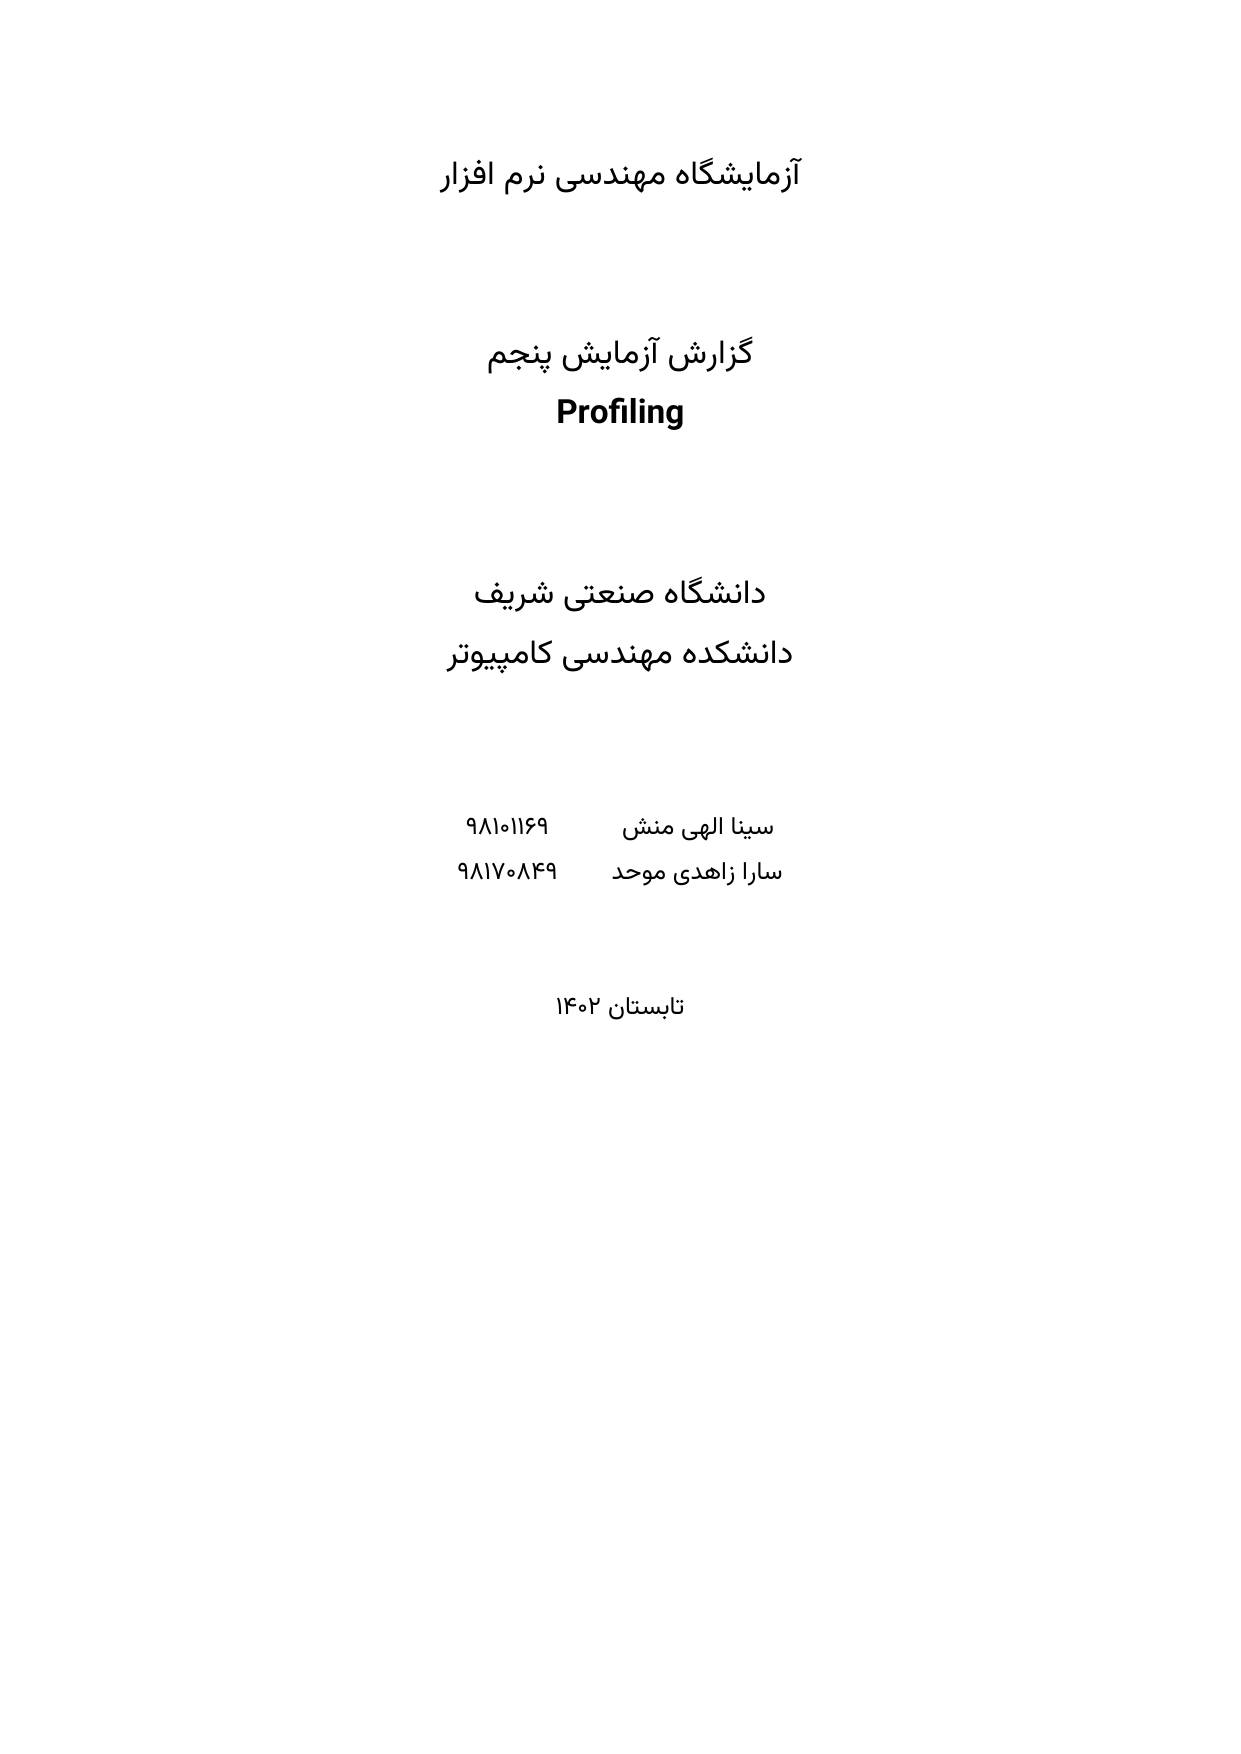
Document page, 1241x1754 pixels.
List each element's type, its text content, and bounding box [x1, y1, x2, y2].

text سینا الهی منش ۹۸۱۰۱۱۶۹ [150, 809, 1090, 848]
text تابستان ۱۴۰۲ [150, 988, 1090, 1027]
text آزمایشگاه مهندسی نرم افزار [150, 150, 1090, 202]
text دانشکده مهندسی کامپیوتر [150, 629, 1090, 681]
text دانشگاه صنعتی شریف [150, 569, 1090, 621]
text سارا زاهدی موحد ۹۸۱۷۰۸۴۹ [150, 854, 1090, 893]
text Profiling [150, 389, 1090, 442]
text گزارش آزمایش پنجم [150, 330, 1090, 382]
